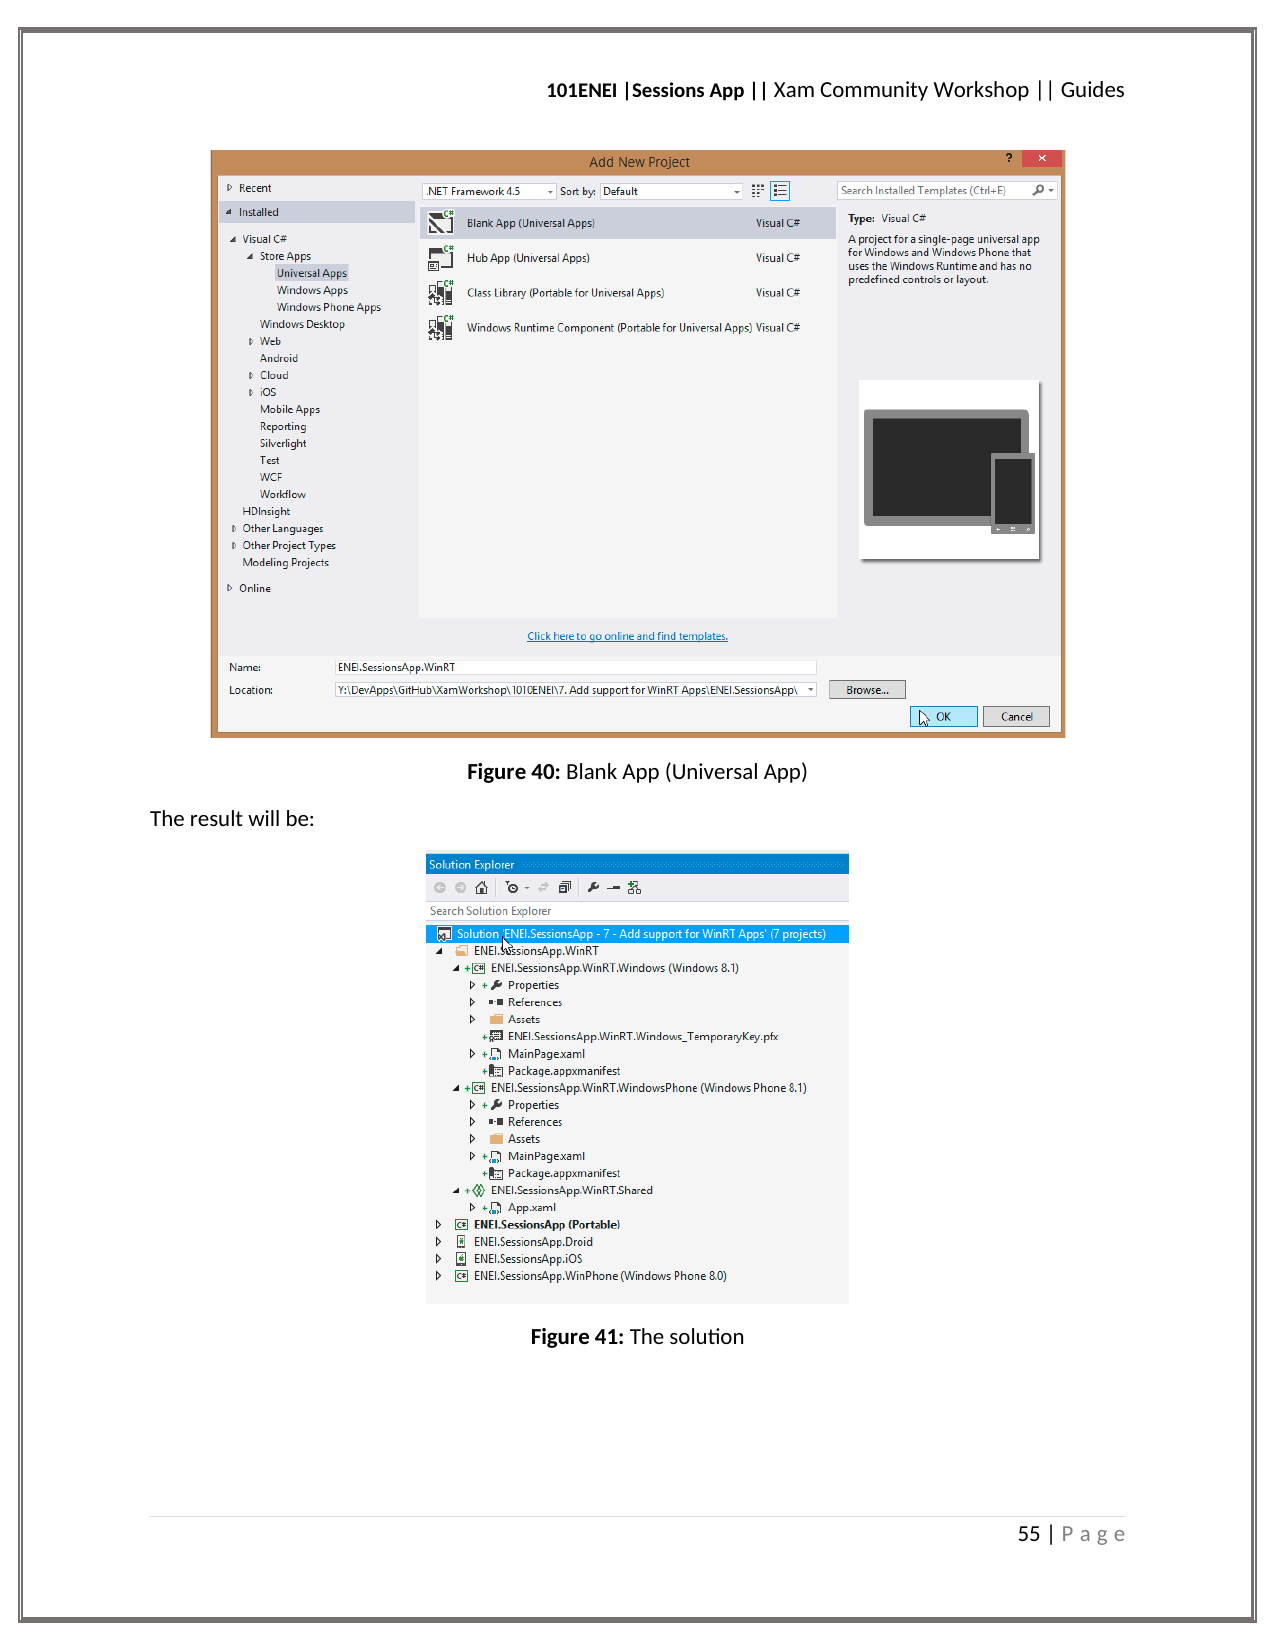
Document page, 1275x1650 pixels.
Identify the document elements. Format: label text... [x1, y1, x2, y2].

picture [209, 150, 1066, 738]
text The result will be: [150, 804, 1125, 832]
text Figure 40: Blank App (Universal App) [150, 757, 1125, 785]
text Figure 41: The solution [150, 1322, 1125, 1350]
picture [426, 850, 849, 1304]
